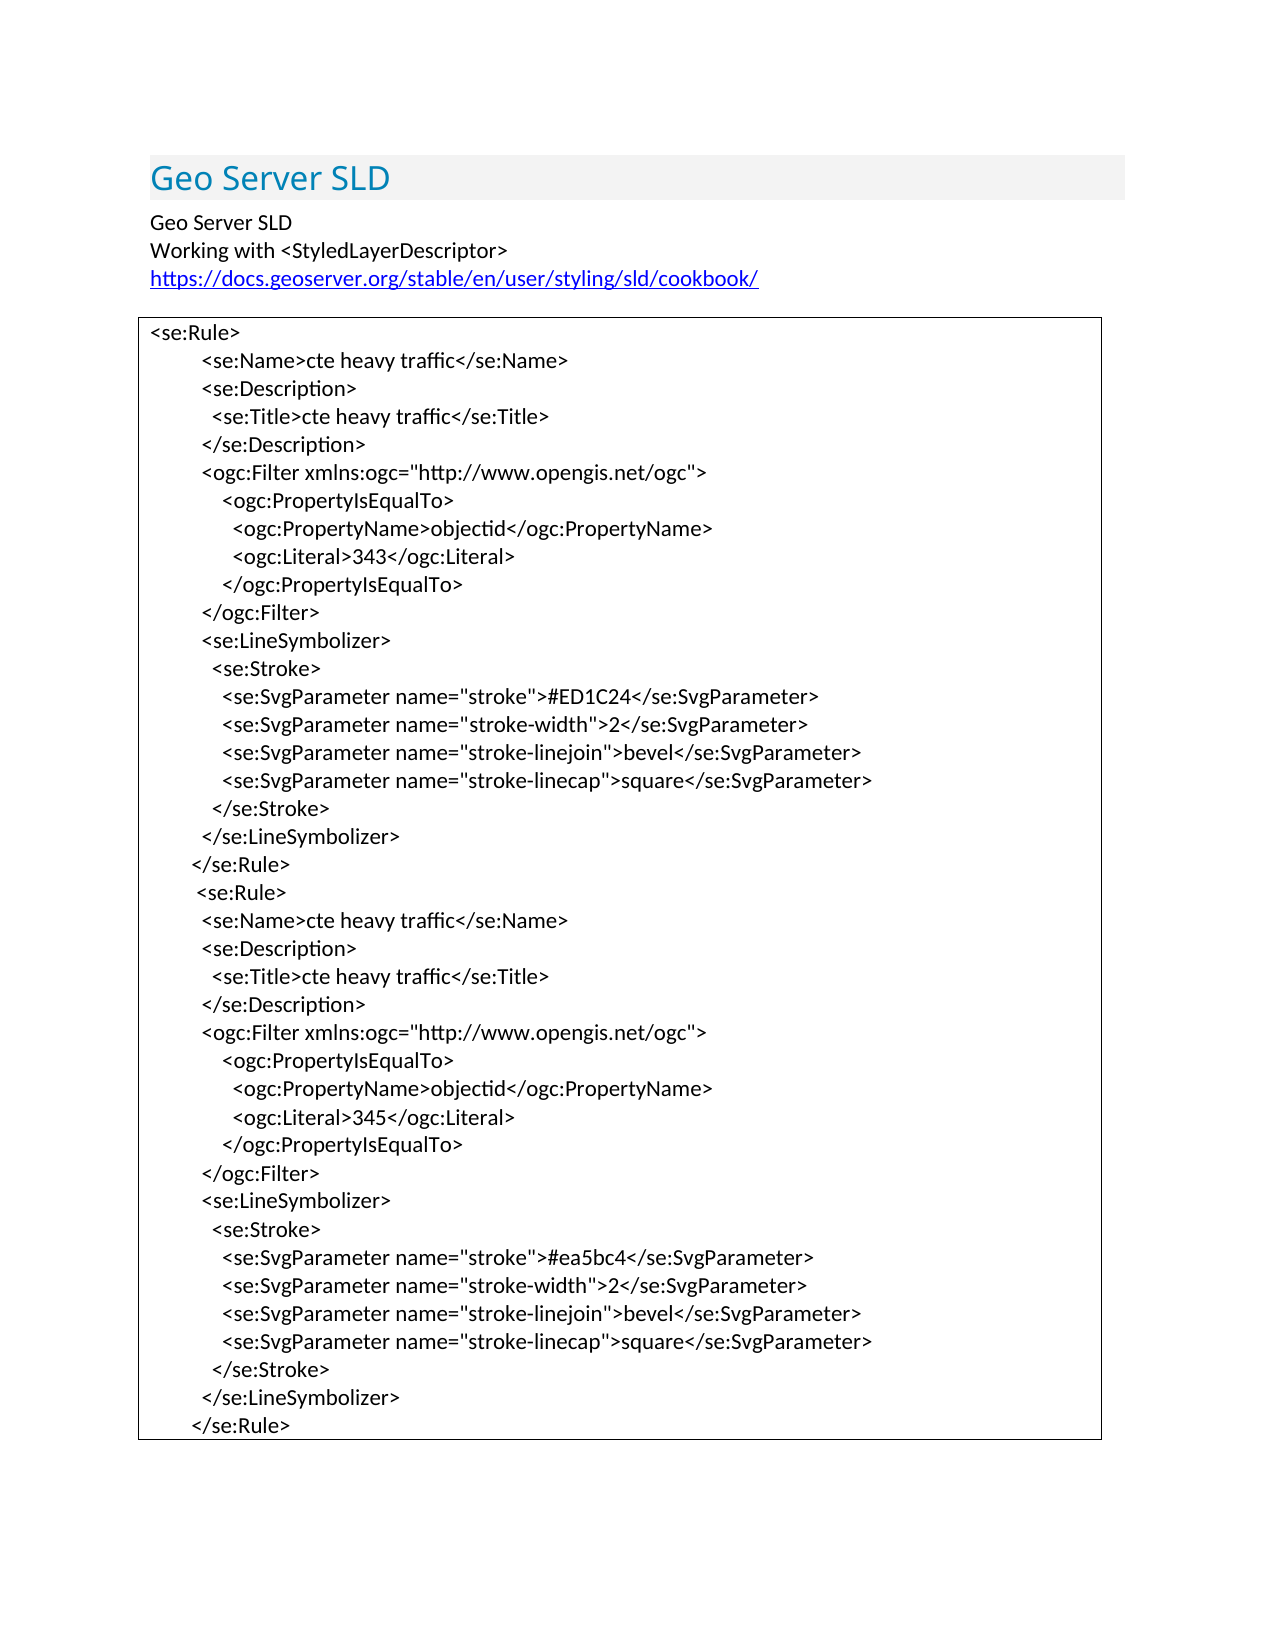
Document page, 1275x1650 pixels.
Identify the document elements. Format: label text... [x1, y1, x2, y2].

text Working with <StyledLayerDescriptor> [150, 236, 1125, 264]
text https://docs.geoserver.org/stable/en/user/styling/sld/cookbook/ [150, 264, 1125, 292]
table_header <se:Rule> <se:Name>cte heavy traffic</se:Name> <se:Description> <se:Title>cte heavy traffic</se:Title> </se:Description> <ogc:Filter xmlns:ogc="http://www.opengis.net/ogc"> <ogc:PropertyIsEqualTo> <ogc:PropertyName>objectid</ogc:PropertyName> <ogc:Literal>343</ogc:Literal> </ogc:PropertyIsEqualTo> </ogc:Filter> <se:LineSymbolizer> <se:Stroke> <se:SvgParameter name="stroke">#ED1C24</se:SvgParameter> <se:SvgParameter name="stroke-width">2</se:SvgParameter> <se:SvgParameter name="stroke-linejoin">bevel</se:SvgParameter> <se:SvgParameter name="stroke-linecap">square</se:SvgParameter> </se:Stroke> </se:LineSymbolizer> </se:Rule> <se:Rule> <se:Name>cte heavy traffic</se:Name> <se:Description> <se:Title>cte heavy traffic</se:Title> </se:Description> <ogc:Filter xmlns:ogc="http://www.opengis.net/ogc"> <ogc:PropertyIsEqualTo> <ogc:PropertyName>objectid</ogc:PropertyName> <ogc:Literal>345</ogc:Literal> </ogc:PropertyIsEqualTo> </ogc:Filter> <se:LineSymbolizer> <se:Stroke> <se:SvgParameter name="stroke">#ea5bc4</se:SvgParameter> <se:SvgParameter name="stroke-width">2</se:SvgParameter> <se:SvgParameter name="stroke-linejoin">bevel</se:SvgParameter> <se:SvgParameter name="stroke-linecap">square</se:SvgParameter> </se:Stroke> </se:LineSymbolizer> </se:Rule> [139, 318, 1101, 1439]
text Geo Server SLD [150, 155, 1125, 200]
text Geo Server SLD [150, 208, 1125, 236]
